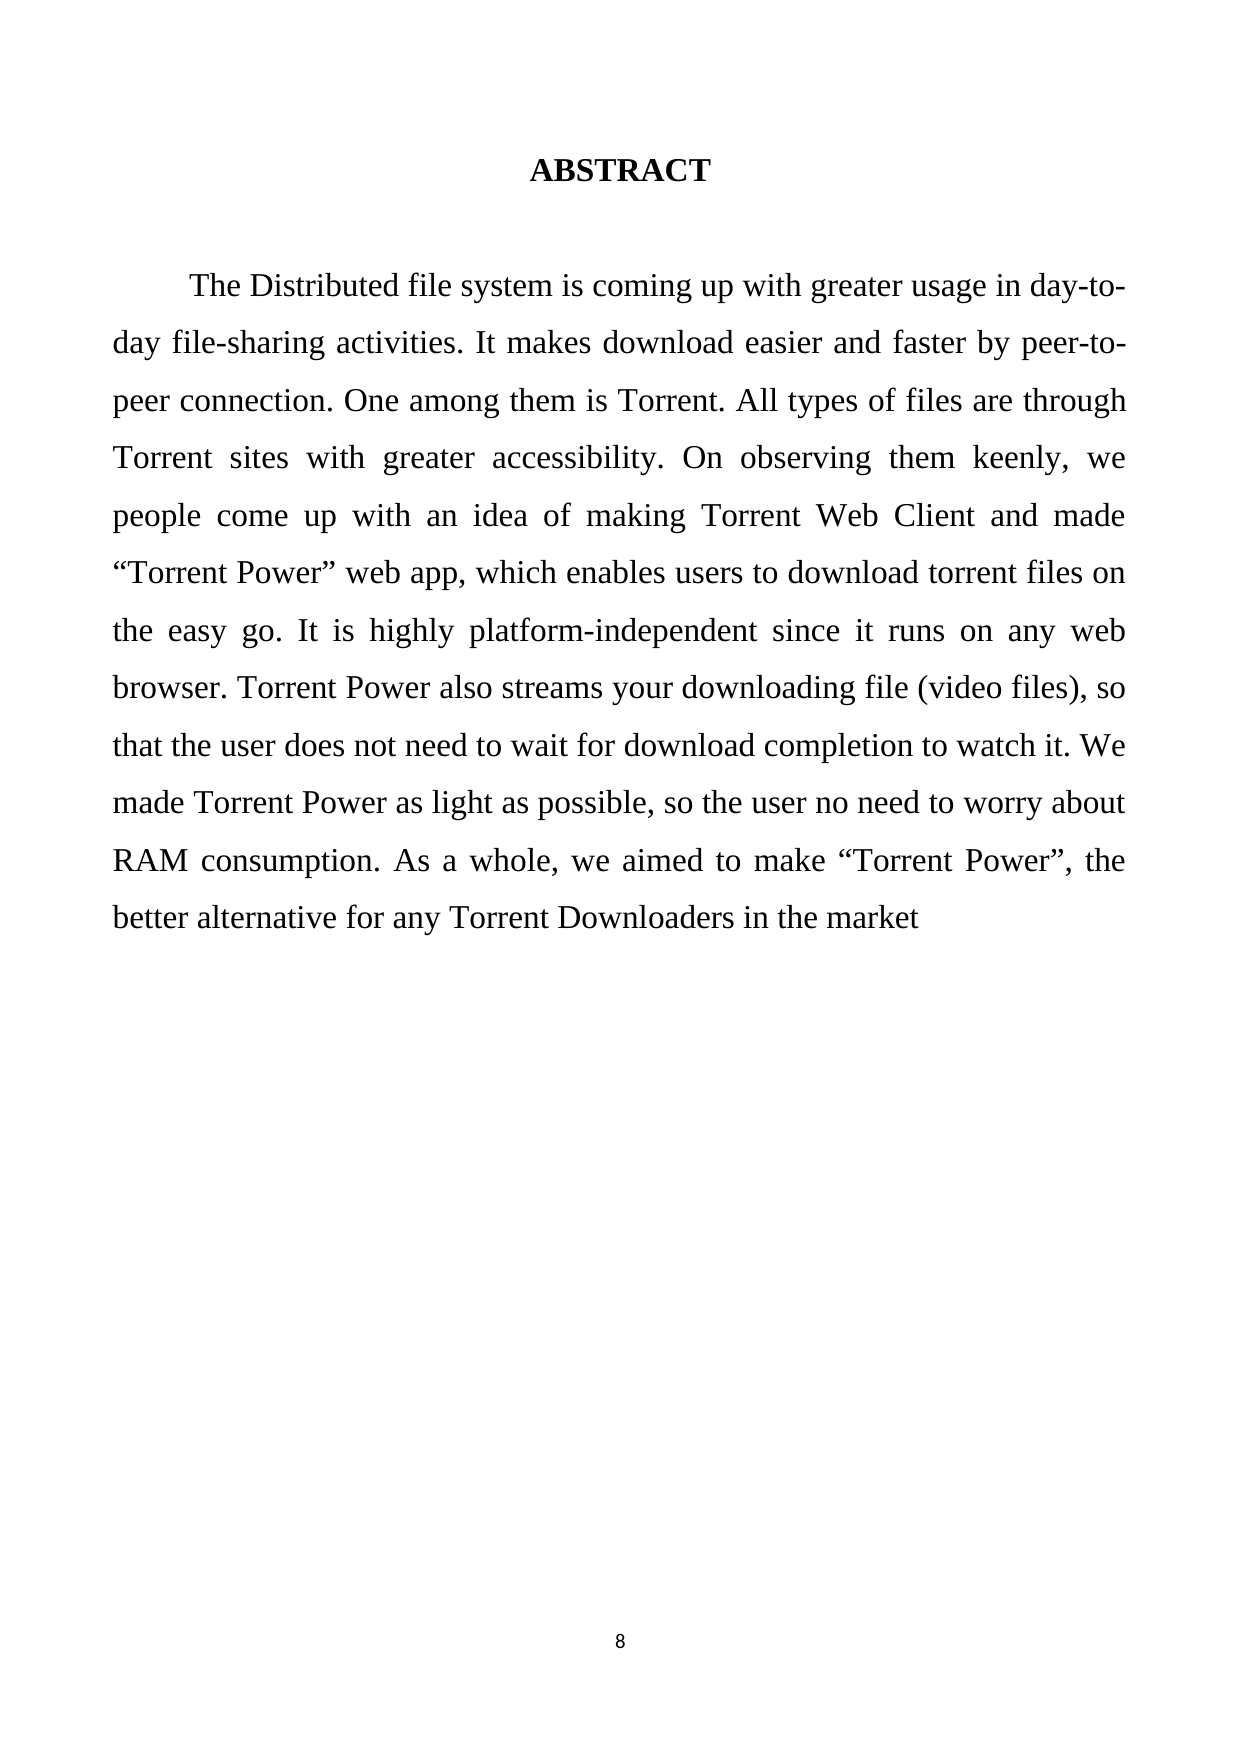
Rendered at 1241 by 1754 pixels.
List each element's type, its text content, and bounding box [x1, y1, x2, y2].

text The Distributed file system is coming up with greater usage in day-to-day file-sharing activities. It makes download easier and faster by peer-to-peer connection. One among them is Torrent. All types of files are through Torrent sites with greater accessibility. On observing them keenly, we people come up with an idea of making Torrent Web Client and made “Torrent Power” web app, which enables users to download torrent files on the easy go. It is highly platform-independent since it runs on any web browser. Torrent Power also streams your downloading file (video files), so that the user does not need to wait for download completion to watch it. We made Torrent Power as light as possible, so the user no need to worry about RAM consumption. As a whole, we aimed to make “Torrent Power”, the better alternative for any Torrent Downloaders in the market [112, 265, 1128, 936]
text ABSTRACT [112, 150, 1128, 188]
